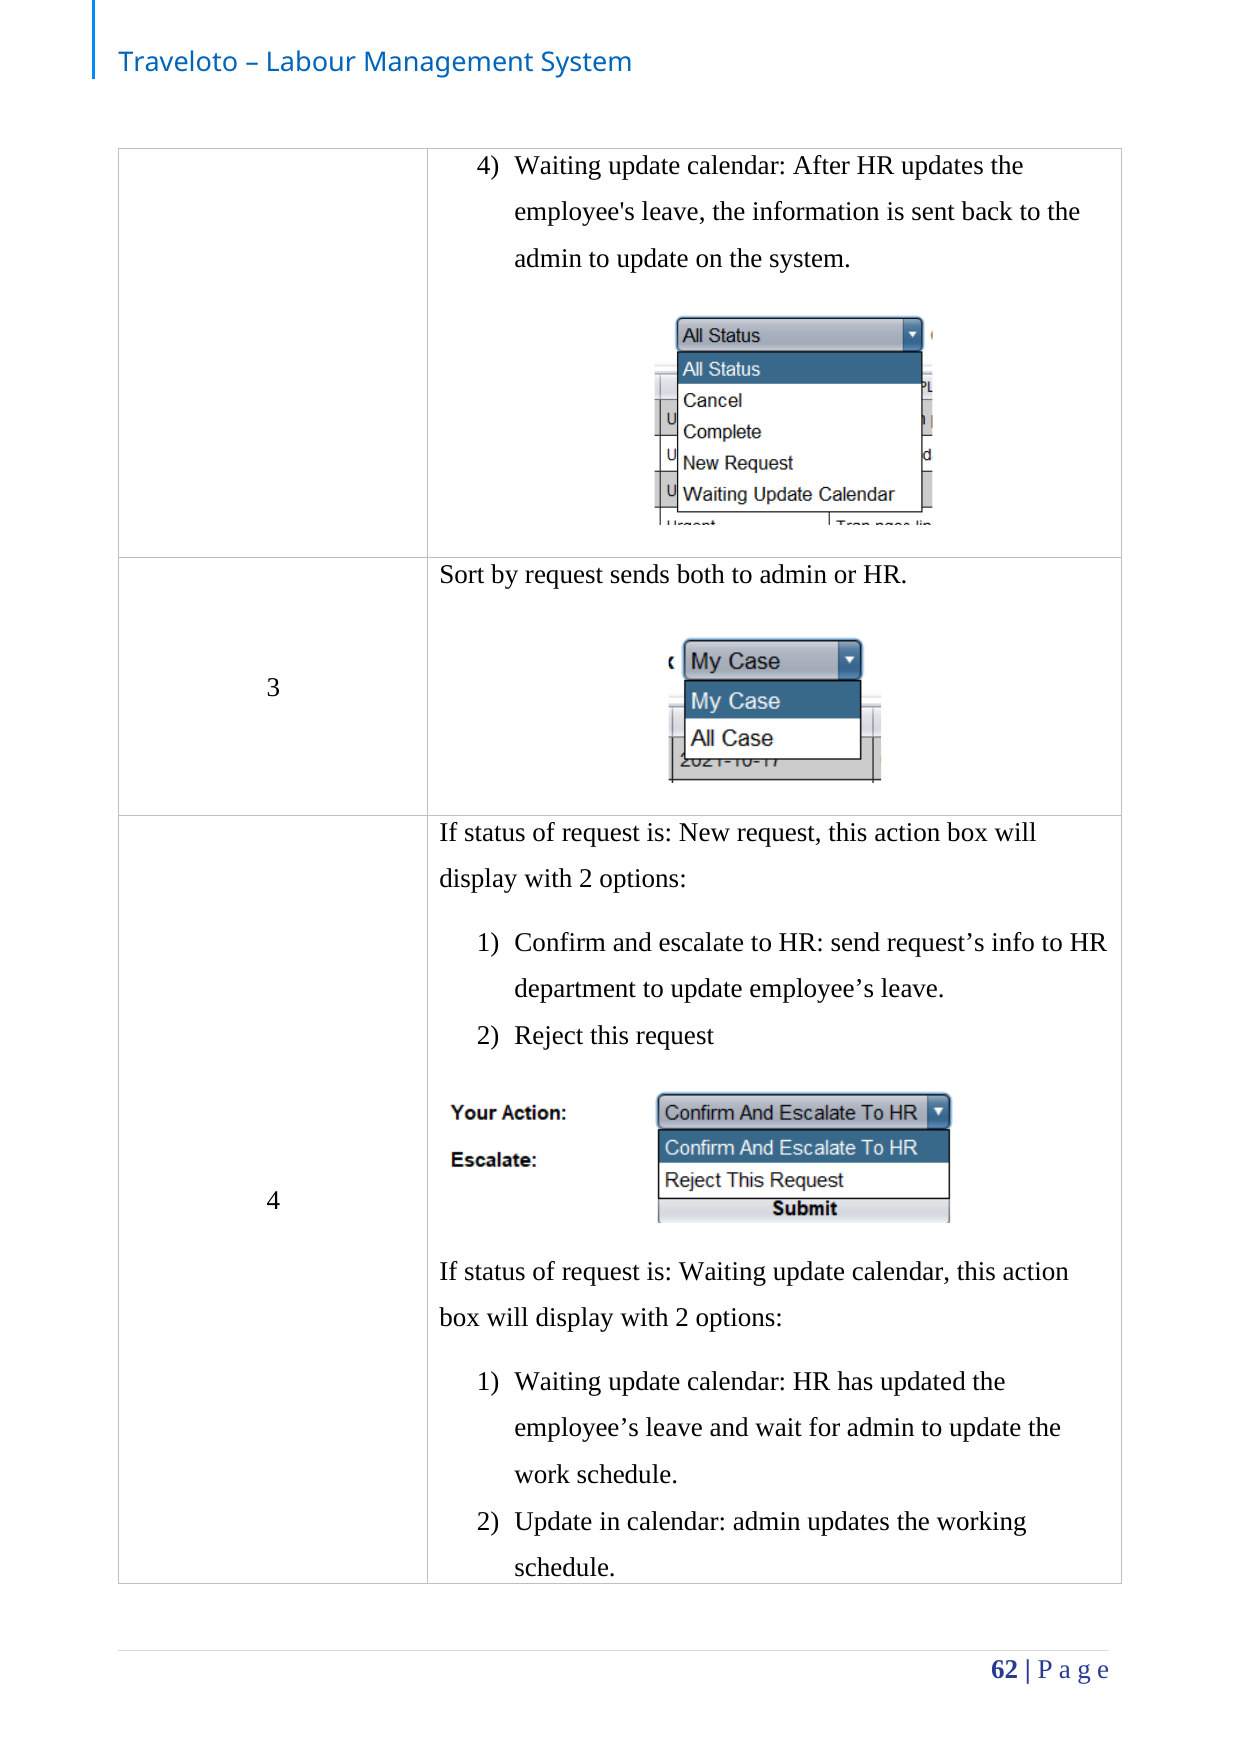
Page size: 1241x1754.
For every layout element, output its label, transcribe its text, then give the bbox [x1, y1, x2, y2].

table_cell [428, 149, 1121, 557]
picture [439, 1082, 971, 1223]
table_cell Sort by request sends both to admin or HR. [428, 558, 1121, 815]
picture [654, 305, 933, 525]
table_cell 2 [119, 149, 427, 557]
table_cell 3 [119, 558, 427, 815]
table_cell 4 [119, 816, 427, 1583]
picture [668, 621, 882, 783]
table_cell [428, 816, 1121, 1583]
